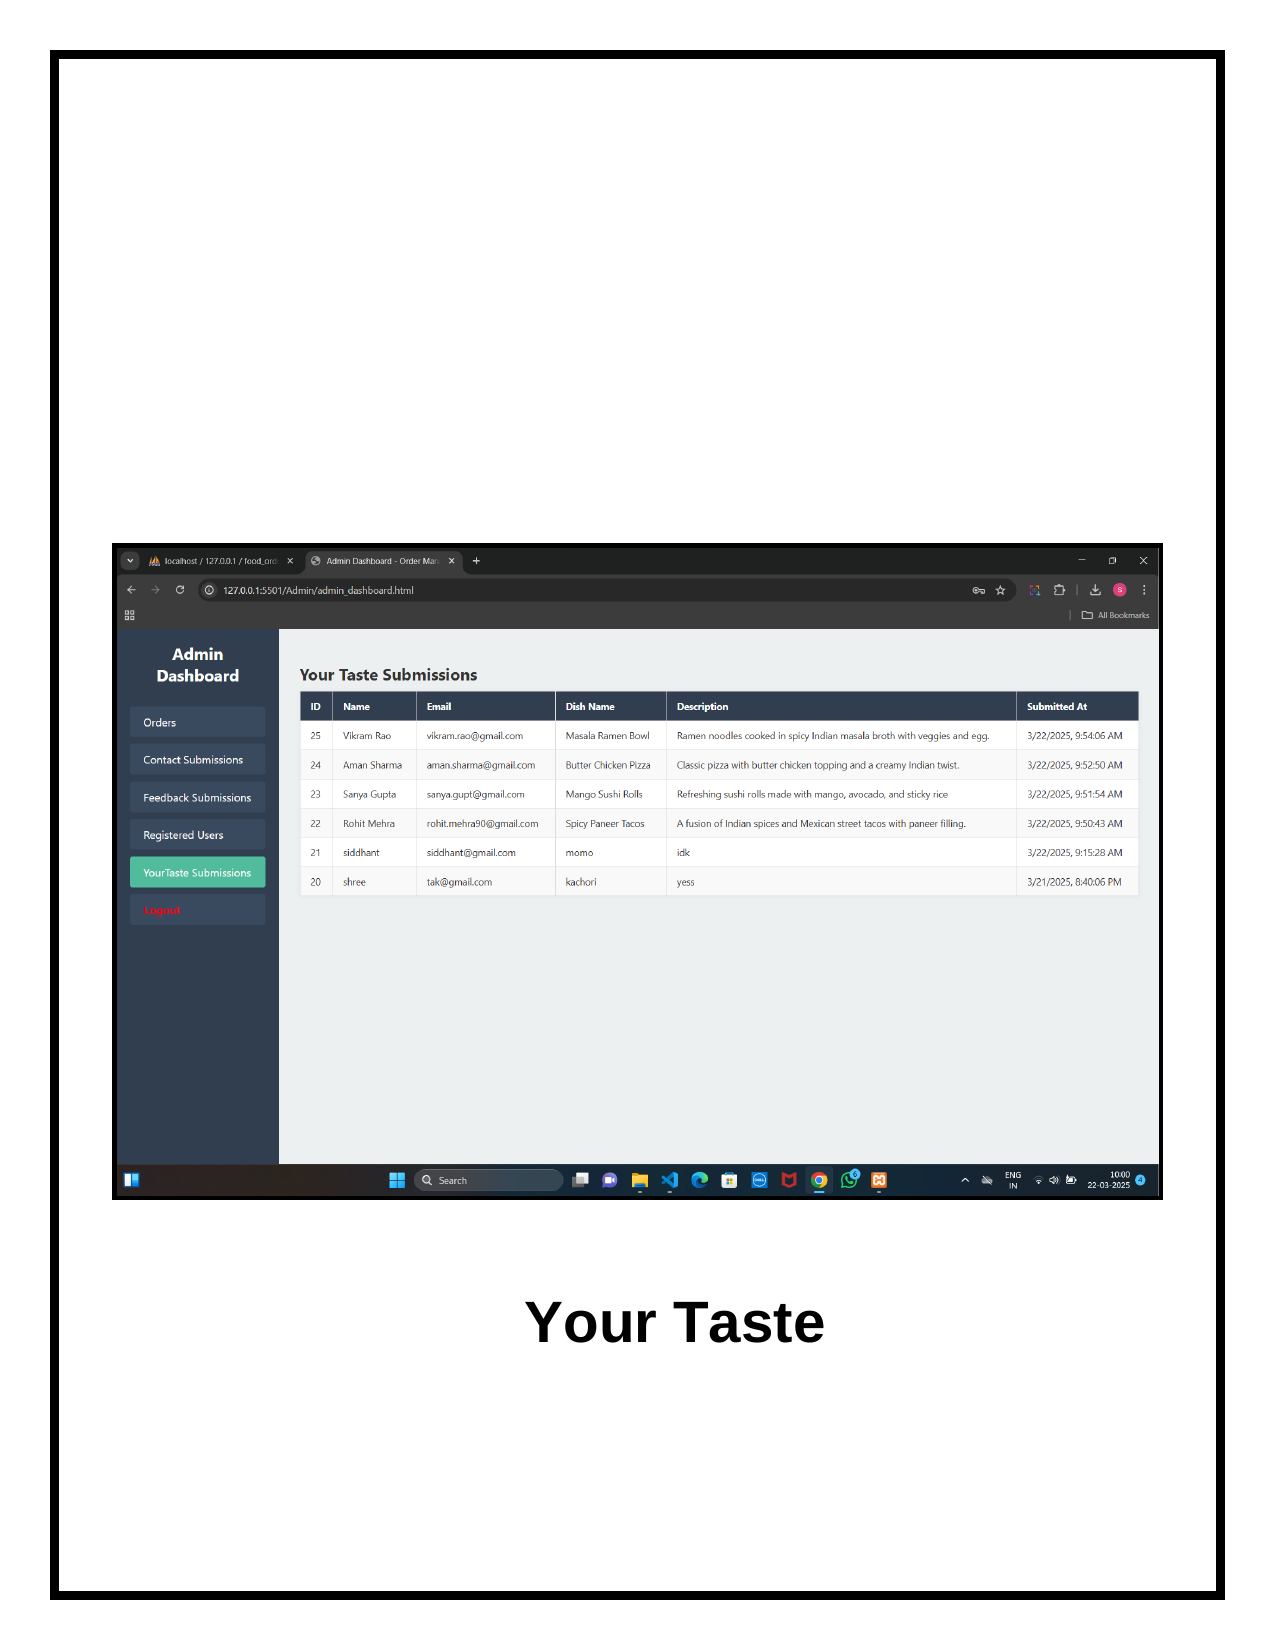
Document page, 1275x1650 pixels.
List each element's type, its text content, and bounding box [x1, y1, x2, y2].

text Your Taste [225, 1200, 1125, 1355]
picture [117, 548, 1159, 1196]
